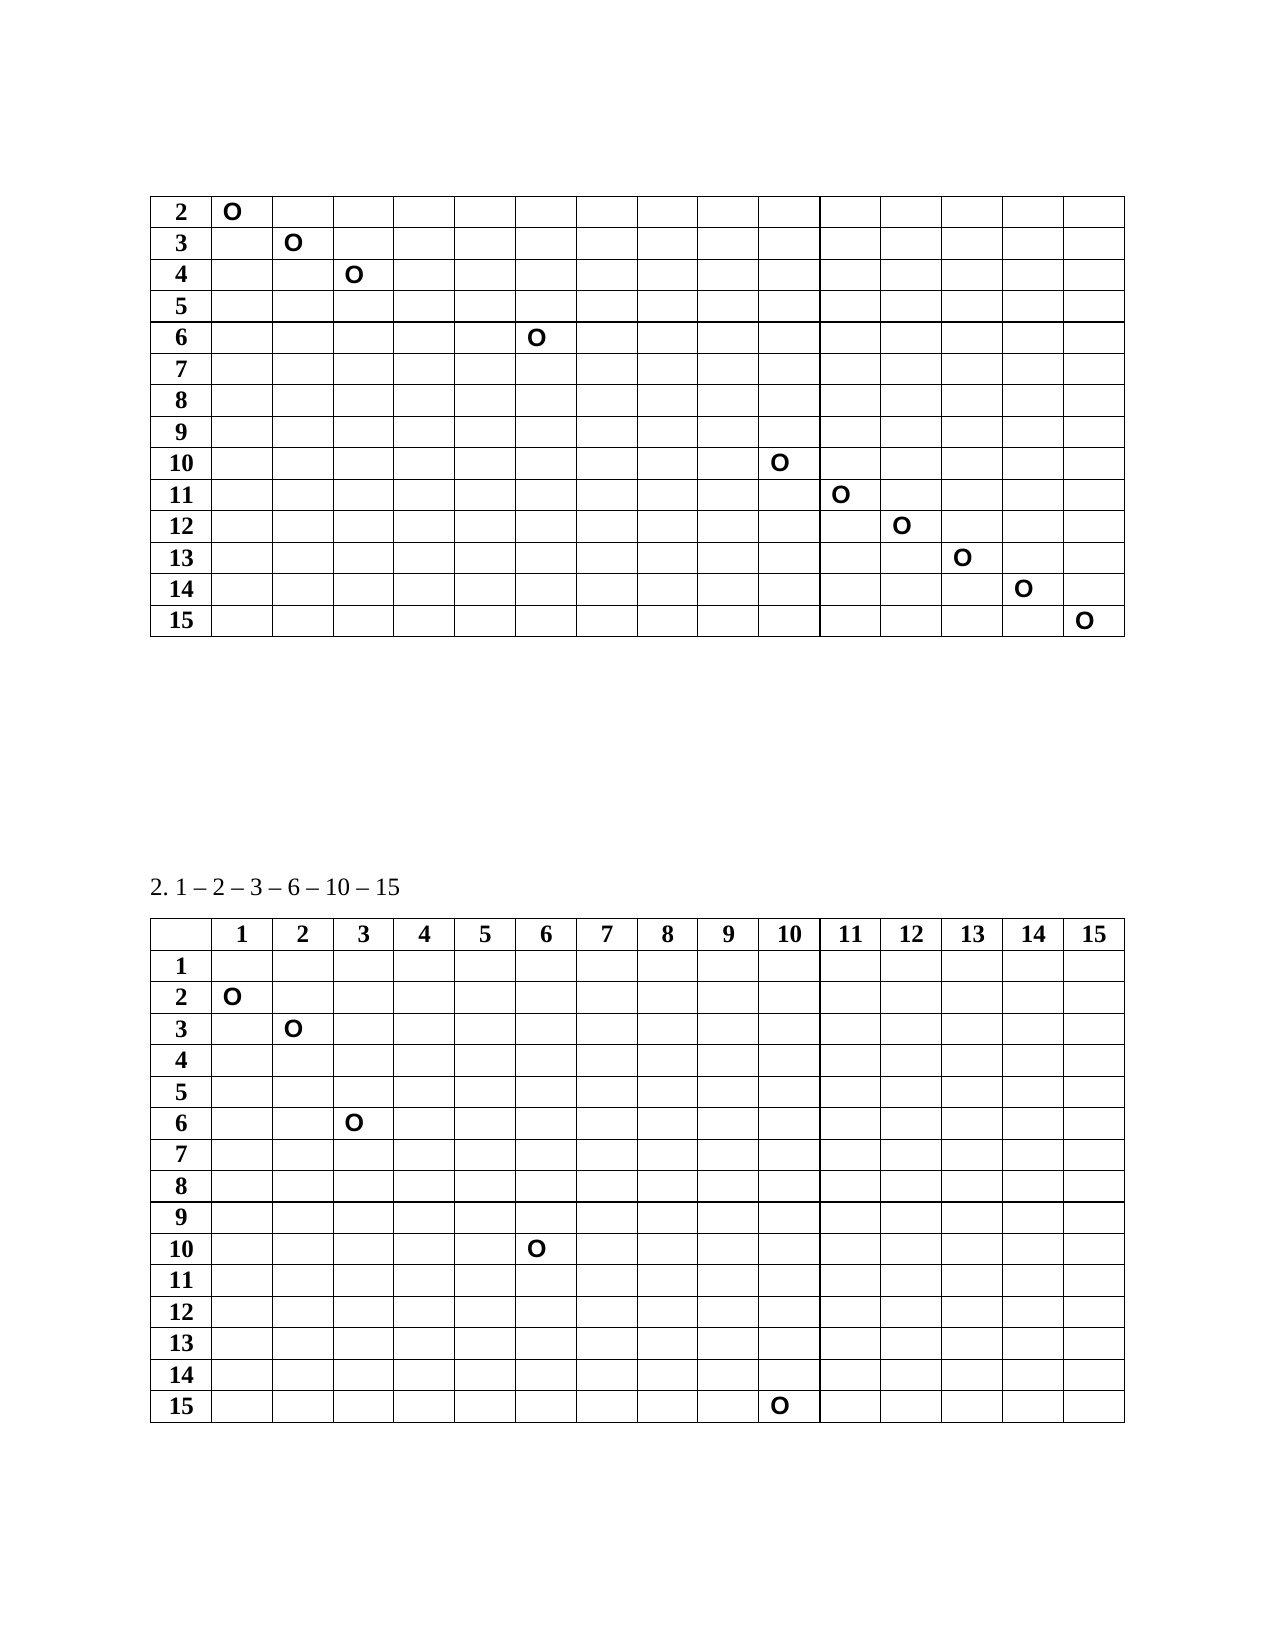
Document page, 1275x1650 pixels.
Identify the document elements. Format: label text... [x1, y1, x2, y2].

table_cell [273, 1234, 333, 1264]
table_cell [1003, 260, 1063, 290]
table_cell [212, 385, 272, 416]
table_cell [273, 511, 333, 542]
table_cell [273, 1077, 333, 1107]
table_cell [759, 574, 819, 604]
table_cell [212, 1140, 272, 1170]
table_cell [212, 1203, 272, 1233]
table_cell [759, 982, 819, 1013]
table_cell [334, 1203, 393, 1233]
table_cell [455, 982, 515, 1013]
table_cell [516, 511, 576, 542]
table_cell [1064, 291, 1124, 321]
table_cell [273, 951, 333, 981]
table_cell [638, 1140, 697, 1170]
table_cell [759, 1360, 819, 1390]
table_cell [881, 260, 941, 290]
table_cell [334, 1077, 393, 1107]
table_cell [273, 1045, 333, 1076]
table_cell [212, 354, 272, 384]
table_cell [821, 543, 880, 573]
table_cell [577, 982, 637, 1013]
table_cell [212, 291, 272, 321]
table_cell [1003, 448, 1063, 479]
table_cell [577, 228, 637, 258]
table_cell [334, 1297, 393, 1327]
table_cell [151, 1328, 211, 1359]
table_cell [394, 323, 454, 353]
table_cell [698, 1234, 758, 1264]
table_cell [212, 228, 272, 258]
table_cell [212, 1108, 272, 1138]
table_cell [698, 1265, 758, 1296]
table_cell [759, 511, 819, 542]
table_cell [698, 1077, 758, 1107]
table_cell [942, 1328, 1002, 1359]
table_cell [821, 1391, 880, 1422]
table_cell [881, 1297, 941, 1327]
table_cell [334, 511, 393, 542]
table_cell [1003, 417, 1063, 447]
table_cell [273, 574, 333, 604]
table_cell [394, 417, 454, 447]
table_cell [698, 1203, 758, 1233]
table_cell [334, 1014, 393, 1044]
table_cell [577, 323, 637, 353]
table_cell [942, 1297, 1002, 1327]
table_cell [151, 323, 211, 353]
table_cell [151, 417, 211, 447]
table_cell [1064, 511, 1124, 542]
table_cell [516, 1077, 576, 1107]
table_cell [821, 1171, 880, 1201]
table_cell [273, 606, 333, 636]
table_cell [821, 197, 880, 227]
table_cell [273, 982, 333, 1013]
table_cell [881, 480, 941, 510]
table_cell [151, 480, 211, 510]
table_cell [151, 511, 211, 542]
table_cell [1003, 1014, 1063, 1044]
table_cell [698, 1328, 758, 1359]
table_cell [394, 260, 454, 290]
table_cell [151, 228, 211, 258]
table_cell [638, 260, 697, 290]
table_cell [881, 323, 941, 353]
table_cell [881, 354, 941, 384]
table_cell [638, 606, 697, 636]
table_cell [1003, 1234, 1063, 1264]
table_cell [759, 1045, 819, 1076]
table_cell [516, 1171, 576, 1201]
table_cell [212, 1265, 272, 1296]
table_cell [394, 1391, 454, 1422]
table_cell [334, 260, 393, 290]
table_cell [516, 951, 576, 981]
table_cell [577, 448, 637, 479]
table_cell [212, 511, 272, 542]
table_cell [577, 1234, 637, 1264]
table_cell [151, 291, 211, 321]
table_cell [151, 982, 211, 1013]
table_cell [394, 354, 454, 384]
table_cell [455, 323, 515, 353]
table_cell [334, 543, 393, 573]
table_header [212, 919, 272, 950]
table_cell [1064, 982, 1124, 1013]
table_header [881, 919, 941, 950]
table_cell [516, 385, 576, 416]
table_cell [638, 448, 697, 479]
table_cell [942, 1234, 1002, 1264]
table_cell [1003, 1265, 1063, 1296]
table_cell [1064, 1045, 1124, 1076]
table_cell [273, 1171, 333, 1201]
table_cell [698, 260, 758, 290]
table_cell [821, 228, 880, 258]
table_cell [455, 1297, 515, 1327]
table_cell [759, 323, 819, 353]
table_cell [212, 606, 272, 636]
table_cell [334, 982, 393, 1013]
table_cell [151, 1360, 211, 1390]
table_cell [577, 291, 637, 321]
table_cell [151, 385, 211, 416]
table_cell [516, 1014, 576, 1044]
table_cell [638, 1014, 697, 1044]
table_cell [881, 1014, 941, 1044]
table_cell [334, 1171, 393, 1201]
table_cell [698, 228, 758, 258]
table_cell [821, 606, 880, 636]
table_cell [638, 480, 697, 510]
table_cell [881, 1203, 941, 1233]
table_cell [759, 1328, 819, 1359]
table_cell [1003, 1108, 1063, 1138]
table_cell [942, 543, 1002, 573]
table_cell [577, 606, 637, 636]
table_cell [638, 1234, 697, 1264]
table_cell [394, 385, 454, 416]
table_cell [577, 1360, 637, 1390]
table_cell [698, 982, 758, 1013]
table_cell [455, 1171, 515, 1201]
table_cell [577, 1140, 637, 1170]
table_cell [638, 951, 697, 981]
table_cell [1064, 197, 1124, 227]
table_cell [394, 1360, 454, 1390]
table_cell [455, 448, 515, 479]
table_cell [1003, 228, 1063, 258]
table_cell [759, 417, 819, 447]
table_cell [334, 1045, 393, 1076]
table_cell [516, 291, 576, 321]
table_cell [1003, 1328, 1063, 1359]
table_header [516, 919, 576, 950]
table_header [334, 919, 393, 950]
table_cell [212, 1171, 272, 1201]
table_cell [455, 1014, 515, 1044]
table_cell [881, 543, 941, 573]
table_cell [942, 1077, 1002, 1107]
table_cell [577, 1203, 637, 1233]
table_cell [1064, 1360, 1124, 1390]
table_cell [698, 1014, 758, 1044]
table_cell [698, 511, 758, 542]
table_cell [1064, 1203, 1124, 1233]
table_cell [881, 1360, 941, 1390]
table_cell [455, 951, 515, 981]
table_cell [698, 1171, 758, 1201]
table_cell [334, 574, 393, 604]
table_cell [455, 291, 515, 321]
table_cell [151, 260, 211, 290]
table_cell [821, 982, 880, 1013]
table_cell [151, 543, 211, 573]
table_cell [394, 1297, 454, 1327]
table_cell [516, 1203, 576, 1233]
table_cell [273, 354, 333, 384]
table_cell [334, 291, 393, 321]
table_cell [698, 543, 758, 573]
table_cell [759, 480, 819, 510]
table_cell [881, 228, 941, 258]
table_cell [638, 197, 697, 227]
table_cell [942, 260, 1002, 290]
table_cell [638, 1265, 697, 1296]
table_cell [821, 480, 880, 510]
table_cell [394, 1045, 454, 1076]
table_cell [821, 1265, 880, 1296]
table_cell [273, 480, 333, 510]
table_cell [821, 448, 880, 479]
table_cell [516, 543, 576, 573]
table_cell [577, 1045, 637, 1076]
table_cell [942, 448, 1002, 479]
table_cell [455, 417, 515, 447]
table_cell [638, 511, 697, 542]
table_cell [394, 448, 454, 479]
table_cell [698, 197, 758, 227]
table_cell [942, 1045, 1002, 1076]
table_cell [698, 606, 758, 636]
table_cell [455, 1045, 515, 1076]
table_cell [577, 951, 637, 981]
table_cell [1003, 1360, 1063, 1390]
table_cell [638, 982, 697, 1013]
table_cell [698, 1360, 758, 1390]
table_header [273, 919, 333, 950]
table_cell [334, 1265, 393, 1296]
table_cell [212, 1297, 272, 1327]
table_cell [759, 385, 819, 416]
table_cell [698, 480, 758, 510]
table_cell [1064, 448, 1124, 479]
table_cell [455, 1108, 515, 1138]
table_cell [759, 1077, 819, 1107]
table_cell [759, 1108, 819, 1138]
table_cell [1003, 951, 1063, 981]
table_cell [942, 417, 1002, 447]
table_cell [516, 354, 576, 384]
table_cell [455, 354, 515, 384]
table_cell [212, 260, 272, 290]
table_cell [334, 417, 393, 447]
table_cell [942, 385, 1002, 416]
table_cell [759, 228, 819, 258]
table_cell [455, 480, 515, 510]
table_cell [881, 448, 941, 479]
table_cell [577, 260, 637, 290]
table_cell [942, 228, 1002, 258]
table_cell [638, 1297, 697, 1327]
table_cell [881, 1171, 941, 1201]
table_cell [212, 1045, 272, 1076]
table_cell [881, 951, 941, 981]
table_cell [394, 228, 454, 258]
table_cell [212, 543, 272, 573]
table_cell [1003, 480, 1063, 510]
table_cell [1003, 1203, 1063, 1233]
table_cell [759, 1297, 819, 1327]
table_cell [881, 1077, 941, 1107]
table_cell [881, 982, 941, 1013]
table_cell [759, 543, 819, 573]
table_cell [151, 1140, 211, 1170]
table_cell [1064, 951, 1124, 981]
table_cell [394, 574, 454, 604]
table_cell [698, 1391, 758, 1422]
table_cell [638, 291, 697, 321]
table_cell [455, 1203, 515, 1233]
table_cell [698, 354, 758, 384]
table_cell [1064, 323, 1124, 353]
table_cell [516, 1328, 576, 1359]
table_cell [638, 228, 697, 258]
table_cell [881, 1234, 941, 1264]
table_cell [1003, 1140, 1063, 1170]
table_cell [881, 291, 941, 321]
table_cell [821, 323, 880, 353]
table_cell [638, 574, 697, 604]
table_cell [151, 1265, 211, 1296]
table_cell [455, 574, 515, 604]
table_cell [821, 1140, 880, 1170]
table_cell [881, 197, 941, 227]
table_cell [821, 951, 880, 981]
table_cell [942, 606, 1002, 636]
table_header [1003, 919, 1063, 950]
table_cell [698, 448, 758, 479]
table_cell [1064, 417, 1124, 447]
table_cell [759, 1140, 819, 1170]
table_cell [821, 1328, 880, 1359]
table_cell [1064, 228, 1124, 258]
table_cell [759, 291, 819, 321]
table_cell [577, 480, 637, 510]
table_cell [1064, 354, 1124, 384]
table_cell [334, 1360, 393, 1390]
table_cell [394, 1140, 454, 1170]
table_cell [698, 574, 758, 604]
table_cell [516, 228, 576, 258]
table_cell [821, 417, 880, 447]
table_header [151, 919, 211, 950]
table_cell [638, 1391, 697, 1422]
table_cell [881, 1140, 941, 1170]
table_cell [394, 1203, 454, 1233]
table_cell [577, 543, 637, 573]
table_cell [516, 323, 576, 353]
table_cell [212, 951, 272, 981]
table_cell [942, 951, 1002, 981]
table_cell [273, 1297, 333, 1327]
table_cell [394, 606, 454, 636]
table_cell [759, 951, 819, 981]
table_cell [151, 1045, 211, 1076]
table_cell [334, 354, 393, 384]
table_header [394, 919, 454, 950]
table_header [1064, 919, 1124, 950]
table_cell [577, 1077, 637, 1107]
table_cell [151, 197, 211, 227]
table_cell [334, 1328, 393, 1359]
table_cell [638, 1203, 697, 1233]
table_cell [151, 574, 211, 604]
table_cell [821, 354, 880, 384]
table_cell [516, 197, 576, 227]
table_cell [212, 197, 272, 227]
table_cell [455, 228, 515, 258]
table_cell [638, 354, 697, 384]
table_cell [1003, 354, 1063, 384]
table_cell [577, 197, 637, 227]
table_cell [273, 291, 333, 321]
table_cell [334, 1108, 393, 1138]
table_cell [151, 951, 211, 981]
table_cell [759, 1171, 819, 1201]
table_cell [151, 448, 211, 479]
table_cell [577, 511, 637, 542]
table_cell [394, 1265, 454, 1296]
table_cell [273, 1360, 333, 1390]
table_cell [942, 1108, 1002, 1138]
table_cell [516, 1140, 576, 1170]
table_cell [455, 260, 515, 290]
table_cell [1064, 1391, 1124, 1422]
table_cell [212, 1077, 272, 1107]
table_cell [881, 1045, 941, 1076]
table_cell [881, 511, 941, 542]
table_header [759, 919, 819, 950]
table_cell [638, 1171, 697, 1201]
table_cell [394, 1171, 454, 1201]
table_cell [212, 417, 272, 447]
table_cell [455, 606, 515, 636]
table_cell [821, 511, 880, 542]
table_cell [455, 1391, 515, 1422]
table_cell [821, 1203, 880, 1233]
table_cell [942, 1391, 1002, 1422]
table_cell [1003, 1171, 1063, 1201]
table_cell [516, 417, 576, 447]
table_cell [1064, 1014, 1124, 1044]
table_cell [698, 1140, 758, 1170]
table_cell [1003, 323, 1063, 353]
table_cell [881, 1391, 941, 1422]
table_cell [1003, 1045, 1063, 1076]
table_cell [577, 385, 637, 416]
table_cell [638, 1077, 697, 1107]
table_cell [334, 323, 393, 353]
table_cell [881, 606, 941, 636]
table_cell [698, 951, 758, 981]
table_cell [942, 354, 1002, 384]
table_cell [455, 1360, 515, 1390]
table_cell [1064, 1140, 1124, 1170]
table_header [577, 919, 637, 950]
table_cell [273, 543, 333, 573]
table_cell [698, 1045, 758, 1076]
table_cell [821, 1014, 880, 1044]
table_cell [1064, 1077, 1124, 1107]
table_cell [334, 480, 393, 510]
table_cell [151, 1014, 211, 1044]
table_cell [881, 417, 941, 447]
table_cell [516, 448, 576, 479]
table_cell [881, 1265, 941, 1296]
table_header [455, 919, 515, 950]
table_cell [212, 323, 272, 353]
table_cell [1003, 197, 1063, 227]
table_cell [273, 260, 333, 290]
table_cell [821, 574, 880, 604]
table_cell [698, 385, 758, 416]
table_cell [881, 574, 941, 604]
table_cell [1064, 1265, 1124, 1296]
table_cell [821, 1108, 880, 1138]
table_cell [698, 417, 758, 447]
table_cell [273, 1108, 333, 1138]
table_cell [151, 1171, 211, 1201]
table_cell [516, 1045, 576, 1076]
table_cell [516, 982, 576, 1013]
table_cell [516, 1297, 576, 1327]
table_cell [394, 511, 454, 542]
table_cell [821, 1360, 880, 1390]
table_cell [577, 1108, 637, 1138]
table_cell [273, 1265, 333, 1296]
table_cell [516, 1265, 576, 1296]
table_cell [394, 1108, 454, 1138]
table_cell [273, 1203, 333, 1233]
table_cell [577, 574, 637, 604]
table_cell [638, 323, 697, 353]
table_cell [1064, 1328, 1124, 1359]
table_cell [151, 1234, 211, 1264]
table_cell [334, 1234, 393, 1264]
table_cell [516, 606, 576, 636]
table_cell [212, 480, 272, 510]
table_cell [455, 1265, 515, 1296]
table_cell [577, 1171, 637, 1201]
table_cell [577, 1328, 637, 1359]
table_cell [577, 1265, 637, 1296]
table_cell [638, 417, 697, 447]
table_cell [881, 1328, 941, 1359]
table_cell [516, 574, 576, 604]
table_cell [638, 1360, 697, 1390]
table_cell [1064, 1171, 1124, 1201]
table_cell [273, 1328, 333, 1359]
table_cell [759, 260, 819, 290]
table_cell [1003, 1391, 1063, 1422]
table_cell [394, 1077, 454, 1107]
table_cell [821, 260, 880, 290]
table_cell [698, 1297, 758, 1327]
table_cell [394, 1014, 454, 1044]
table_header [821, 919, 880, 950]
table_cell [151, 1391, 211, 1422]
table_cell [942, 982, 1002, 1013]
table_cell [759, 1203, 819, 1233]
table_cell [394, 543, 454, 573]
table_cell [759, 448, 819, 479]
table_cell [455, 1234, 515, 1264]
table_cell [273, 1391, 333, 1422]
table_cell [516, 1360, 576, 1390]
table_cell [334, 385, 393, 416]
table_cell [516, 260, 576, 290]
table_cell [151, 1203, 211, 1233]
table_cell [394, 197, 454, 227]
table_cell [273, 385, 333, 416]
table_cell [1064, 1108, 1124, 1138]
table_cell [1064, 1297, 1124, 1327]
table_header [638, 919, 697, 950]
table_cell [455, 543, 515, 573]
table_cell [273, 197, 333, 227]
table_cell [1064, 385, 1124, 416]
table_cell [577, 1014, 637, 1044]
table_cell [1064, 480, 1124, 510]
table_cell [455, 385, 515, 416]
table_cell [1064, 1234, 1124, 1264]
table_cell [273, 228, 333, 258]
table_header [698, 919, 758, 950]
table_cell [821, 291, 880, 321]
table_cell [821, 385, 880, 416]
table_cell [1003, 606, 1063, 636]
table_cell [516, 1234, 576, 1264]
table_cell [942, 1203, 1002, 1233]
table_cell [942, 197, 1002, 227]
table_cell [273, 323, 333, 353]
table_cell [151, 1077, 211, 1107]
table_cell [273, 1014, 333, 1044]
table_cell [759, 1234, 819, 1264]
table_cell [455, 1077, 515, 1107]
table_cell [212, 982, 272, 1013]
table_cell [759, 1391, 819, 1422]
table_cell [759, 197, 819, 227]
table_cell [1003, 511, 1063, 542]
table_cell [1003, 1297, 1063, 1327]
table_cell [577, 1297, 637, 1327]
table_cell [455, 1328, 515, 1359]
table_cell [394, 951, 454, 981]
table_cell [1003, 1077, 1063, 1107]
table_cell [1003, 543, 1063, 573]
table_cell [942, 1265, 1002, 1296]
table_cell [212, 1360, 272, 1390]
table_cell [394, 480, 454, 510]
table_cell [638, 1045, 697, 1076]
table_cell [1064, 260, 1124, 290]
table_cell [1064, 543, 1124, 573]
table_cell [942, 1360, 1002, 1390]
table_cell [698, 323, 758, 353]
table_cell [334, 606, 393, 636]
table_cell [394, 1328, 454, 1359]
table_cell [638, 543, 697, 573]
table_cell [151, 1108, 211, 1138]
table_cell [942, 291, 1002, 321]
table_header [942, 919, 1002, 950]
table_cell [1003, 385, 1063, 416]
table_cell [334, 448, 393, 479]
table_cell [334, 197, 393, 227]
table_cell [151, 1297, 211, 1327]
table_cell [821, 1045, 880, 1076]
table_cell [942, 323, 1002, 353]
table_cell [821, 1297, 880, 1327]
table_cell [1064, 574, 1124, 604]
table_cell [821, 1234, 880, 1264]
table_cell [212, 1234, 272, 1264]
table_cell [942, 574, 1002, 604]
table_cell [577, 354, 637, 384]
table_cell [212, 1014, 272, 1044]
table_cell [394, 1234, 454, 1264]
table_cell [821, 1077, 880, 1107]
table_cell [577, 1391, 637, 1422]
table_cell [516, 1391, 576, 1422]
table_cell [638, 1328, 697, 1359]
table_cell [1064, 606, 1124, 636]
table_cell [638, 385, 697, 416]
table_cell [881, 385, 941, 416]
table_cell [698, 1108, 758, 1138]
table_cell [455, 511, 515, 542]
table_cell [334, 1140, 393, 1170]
text 2. 1 – 2 – 3 – 6 – 10 – 15 [150, 872, 1125, 900]
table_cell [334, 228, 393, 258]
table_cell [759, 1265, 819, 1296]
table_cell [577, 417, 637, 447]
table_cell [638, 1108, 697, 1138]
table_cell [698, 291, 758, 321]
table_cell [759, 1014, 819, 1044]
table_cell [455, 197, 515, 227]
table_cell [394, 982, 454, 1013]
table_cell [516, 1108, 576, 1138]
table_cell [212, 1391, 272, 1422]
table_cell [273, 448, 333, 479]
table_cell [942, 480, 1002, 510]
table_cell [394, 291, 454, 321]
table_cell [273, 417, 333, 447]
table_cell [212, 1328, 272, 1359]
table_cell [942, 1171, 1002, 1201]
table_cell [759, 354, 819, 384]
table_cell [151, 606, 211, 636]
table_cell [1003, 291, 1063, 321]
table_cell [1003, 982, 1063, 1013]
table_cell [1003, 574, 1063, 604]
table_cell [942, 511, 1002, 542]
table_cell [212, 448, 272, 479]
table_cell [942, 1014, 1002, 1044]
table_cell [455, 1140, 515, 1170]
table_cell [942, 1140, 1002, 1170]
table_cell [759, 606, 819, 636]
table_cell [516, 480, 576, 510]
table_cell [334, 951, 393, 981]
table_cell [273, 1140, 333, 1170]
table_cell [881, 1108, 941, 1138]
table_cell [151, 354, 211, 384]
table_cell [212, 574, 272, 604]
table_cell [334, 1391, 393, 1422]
